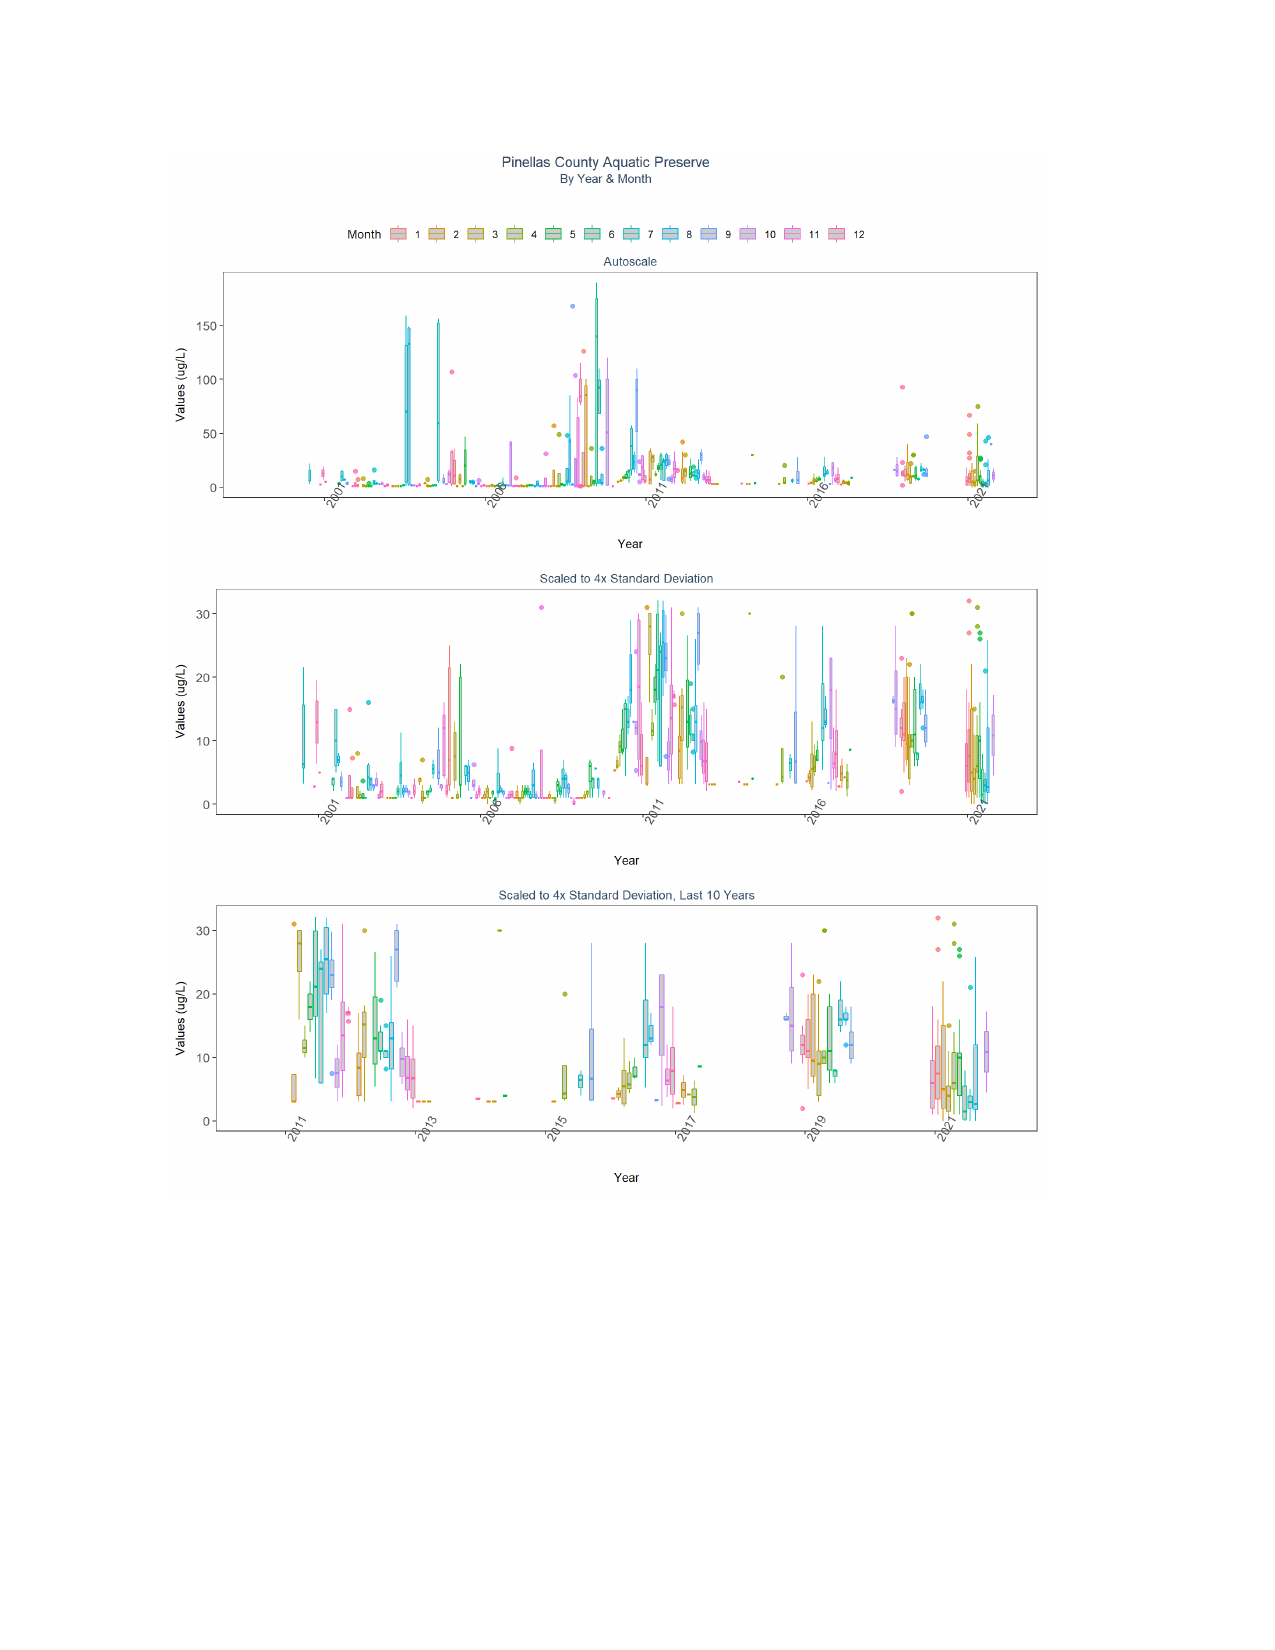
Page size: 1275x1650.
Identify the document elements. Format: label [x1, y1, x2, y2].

picture [168, 150, 1044, 1200]
